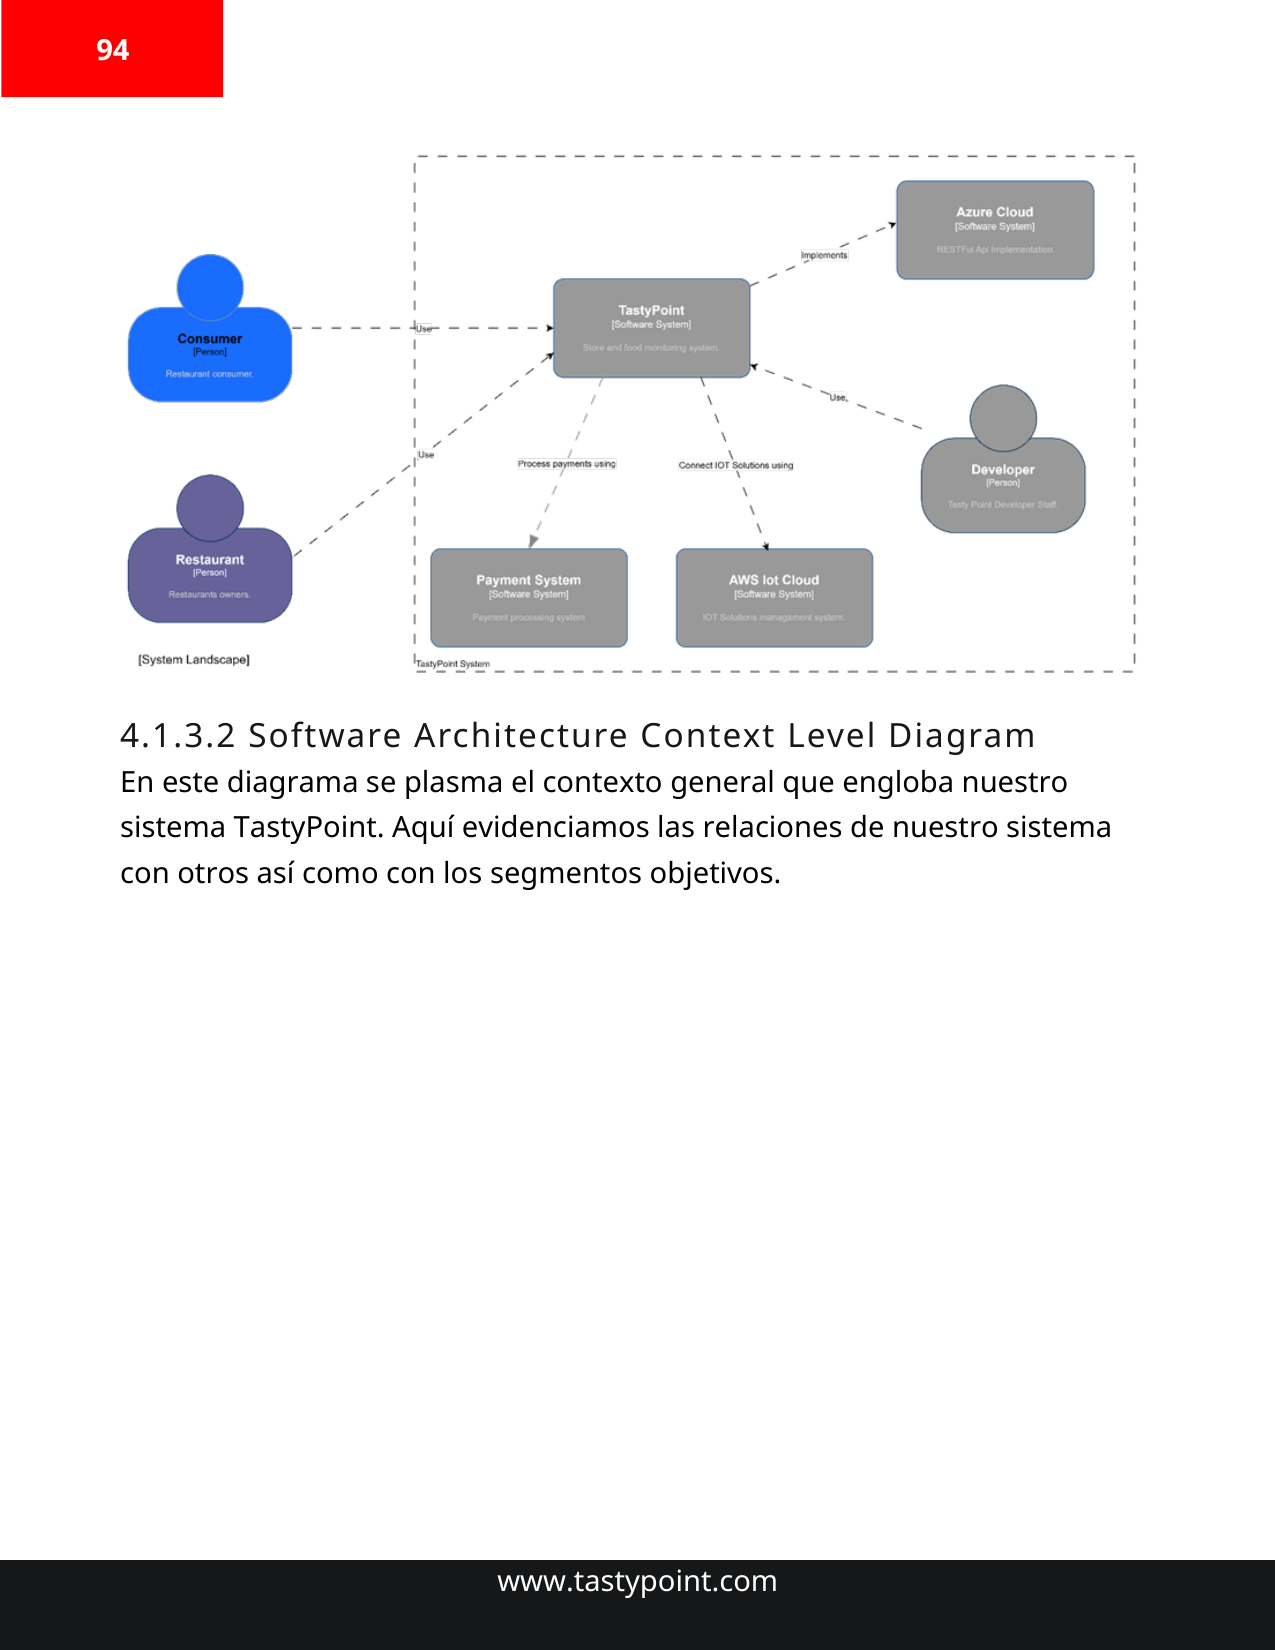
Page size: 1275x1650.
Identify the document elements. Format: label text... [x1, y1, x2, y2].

text En este diagrama se plasma el contexto general que engloba nuestro sistema TastyPoint. Aquí evidenciamos las relaciones de nuestro sistema con otros así como con los segmentos objetivos. [120, 761, 1155, 892]
picture [120, 148, 1143, 681]
subtitle 4.1.3.2 Software Architecture Context Level Diagram [120, 711, 1155, 757]
